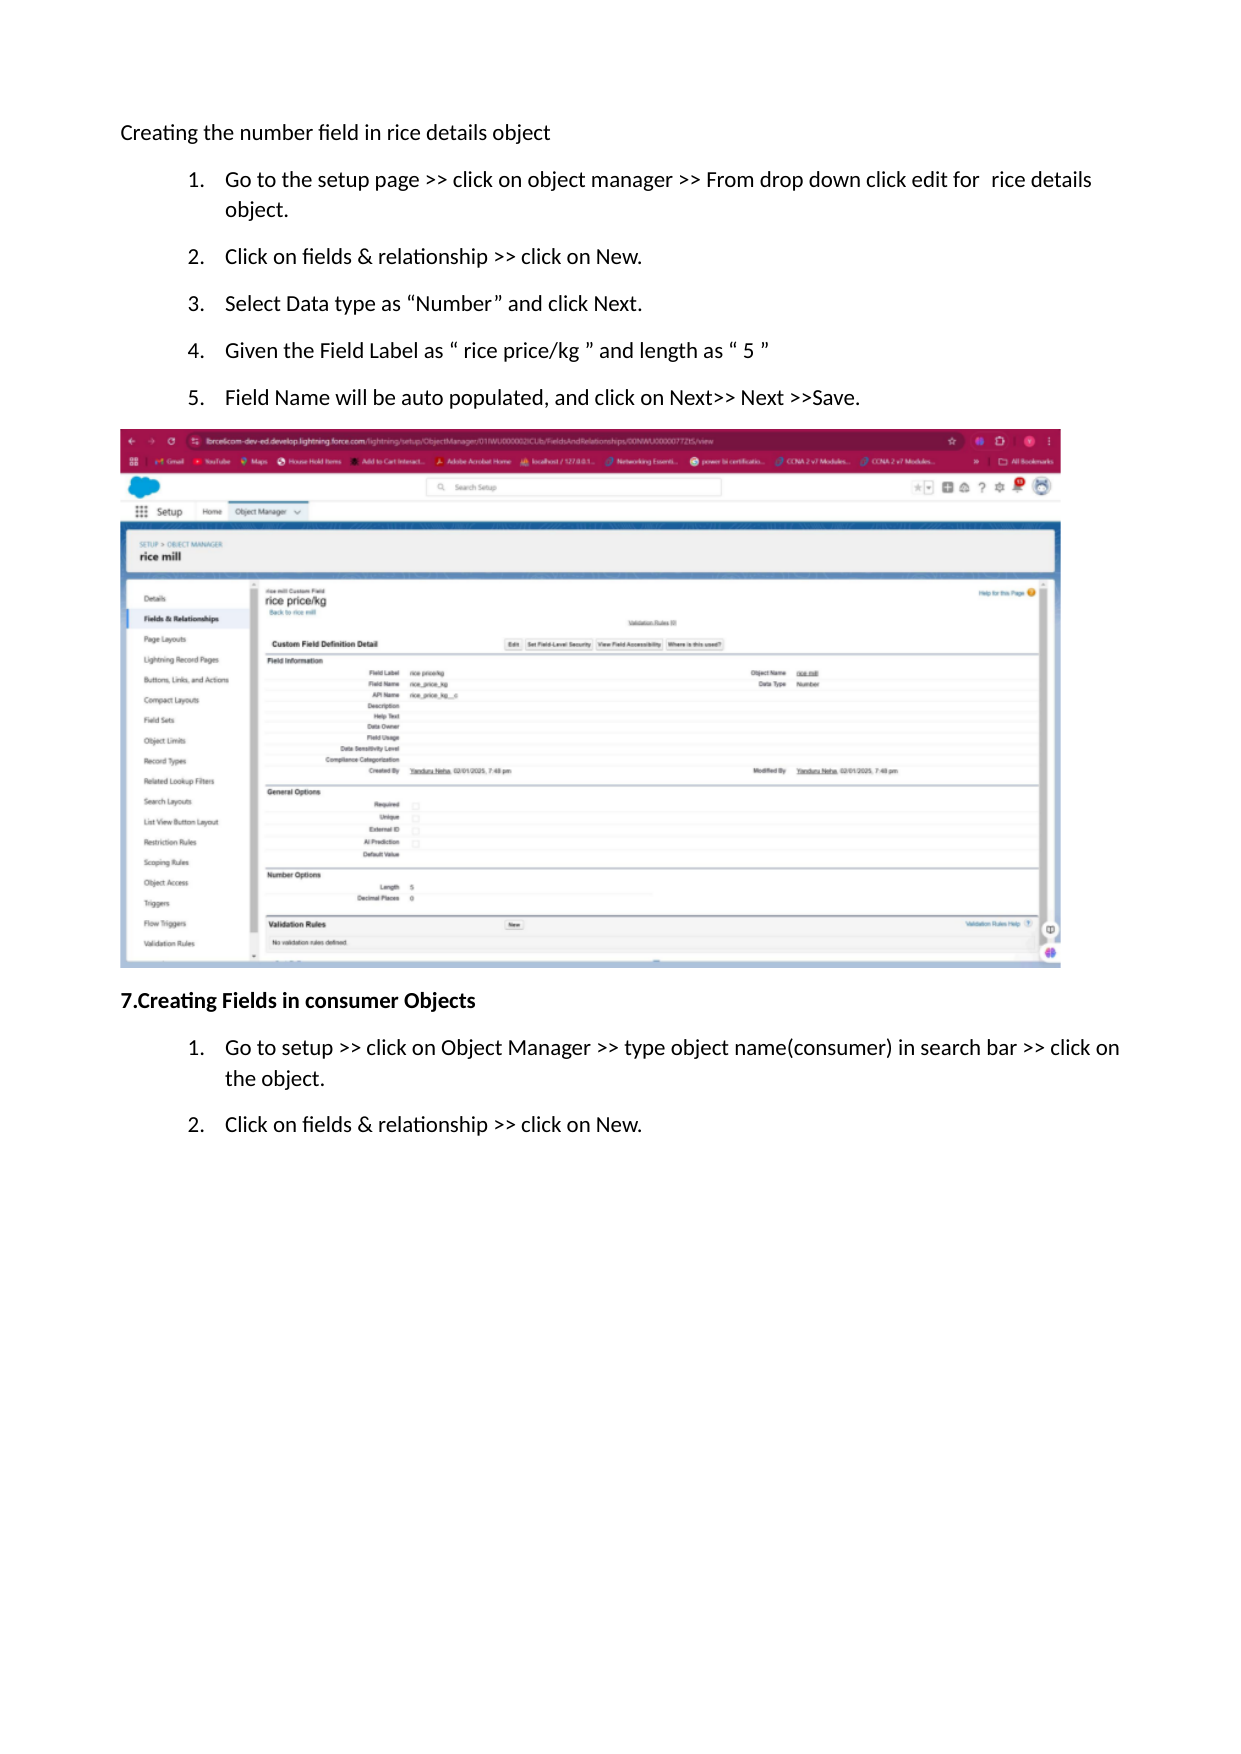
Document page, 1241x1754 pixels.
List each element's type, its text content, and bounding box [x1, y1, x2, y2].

list Go to setup >> click on Object Manager >> type object name(consumer) in search bar >> click on the object. [187, 1033, 1124, 1092]
list Given the Field Label as “ rice price/kg ” and length as “ 5 ” [187, 336, 1124, 364]
picture [120, 429, 1061, 968]
text Creating the number field in rice details object [120, 118, 1124, 146]
list Click on fields & relationship >> click on New. [187, 1111, 1124, 1139]
list Select Data type as “Number” and click Next. [187, 289, 1124, 317]
list Field Name will be auto populated, and click on Next>> Next >>Save. [187, 383, 1124, 411]
list Click on fields & relationship >> click on New. [187, 242, 1124, 270]
text 7.Creating Fields in consumer Objects [120, 987, 1124, 1015]
list Go to the setup page >> click on object manager >> From drop down click edit for rice details object. [187, 165, 1124, 223]
